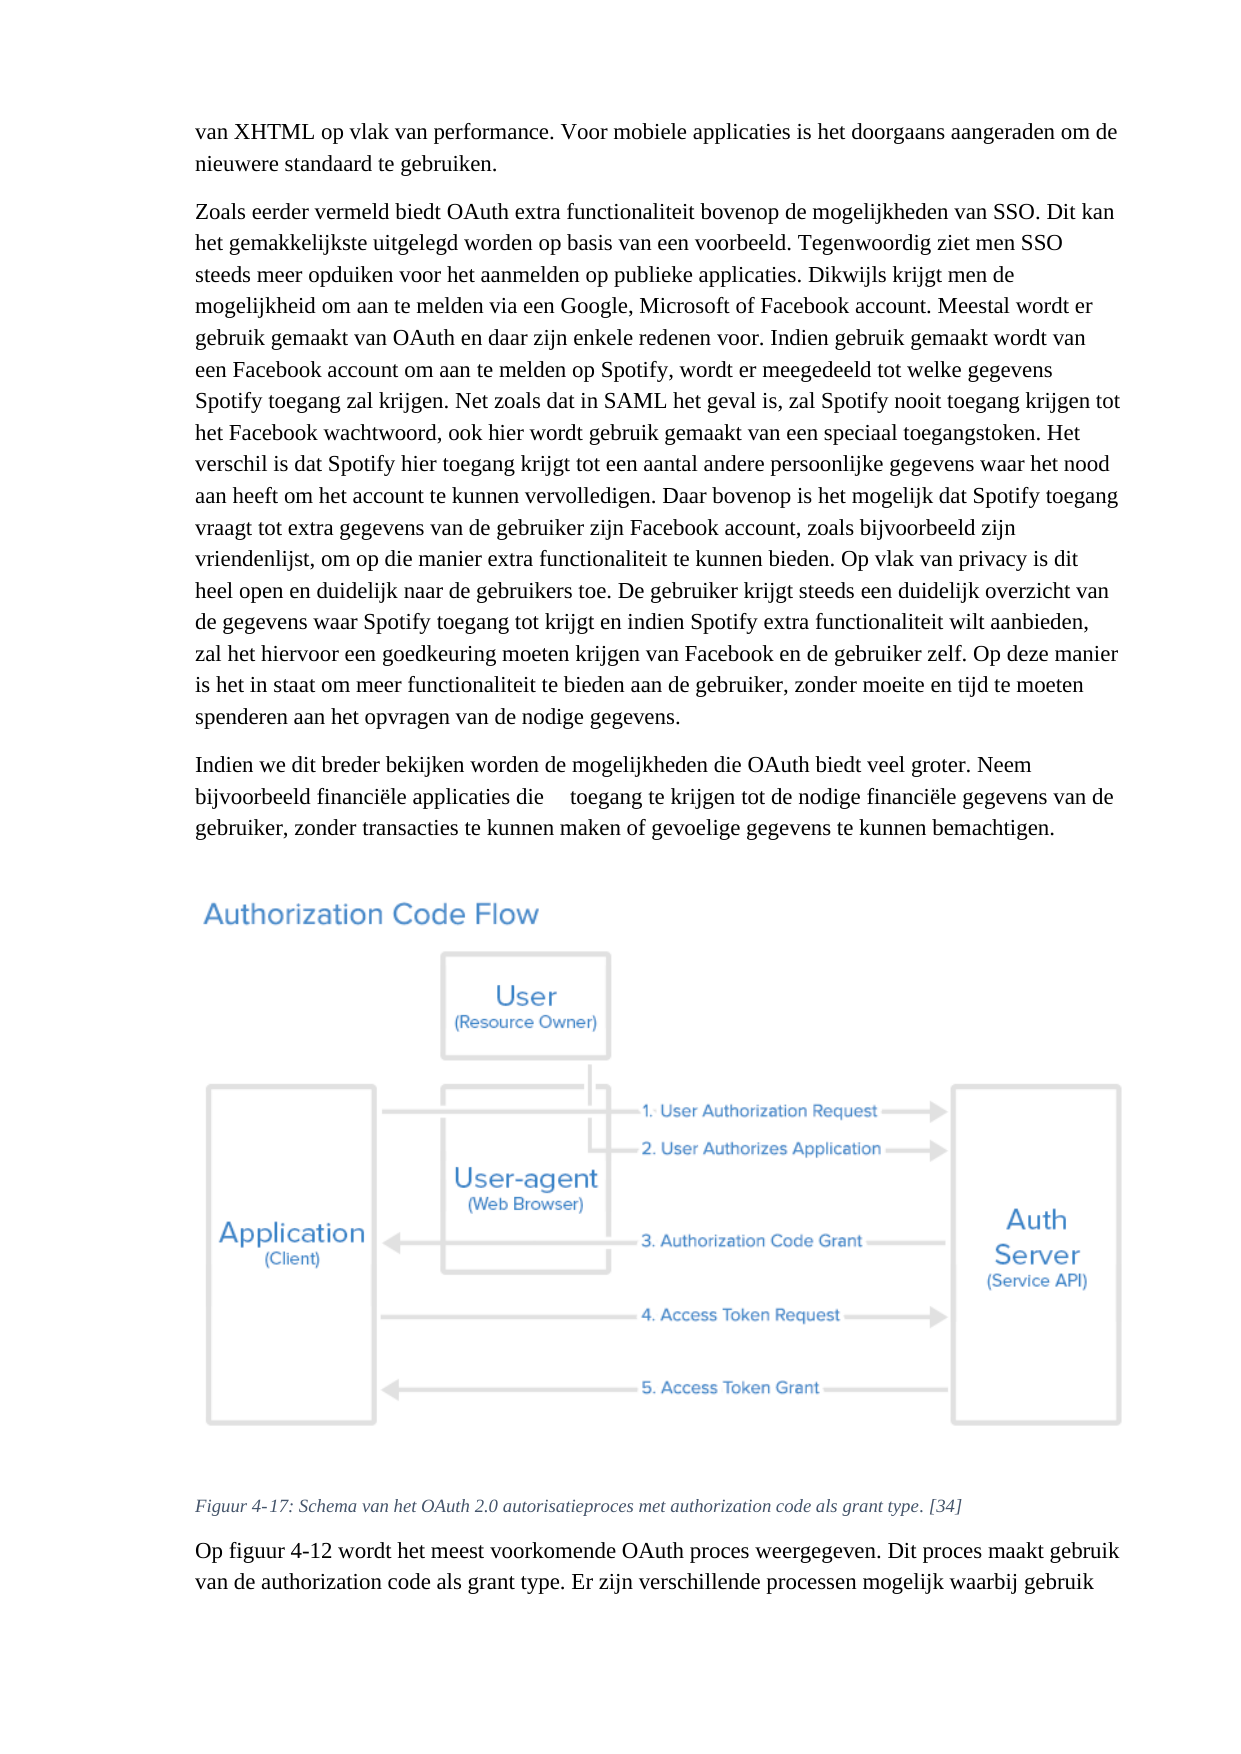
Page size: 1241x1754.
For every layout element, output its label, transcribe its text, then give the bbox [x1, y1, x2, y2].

picture [197, 893, 1123, 1431]
text Figuur 4-13: Schema van het OAuth 2.0 autorisatieproces met authorization code als grant type. [195, 1494, 1122, 1516]
text Zoals eerder vermeld biedt OAuth extra functionaliteit bovenop de mogelijkheden van SSO. Dit kan het gemakkelijkste uitgelegd worden op basis van een voorbeeld. Tegenwoordig ziet men SSO steeds meer opduiken voor het aanmelden op publieke applicaties. Dikwijls krijgt men de mogelijkheid om aan te melden via een Google, Microsoft of Facebook account. Meestal wordt er gebruik gemaakt van OAuth en daar zijn enkele redenen voor. Indien gebruik gemaakt wordt van een Facebook account om aan te melden op Spotify, wordt er meegedeeld tot welke gegevens Spotify toegang zal krijgen. Net zoals dat in SAML het geval is, zal Spotify nooit toegang krijgen tot het Facebook wachtwoord, ook hier wordt gebruik gemaakt van een speciaal toegangstoken. Het verschil is dat Spotify hier toegang krijgt tot een aantal andere persoonlijke gegevens waar het nood aan heeft om het account te kunnen vervolledigen. Daar bovenop is het mogelijk dat Spotify toegang vraagt tot extra gegevens van de gebruiker zijn Facebook account, zoals bijvoorbeeld zijn vriendenlijst, om op die manier extra functionaliteit te kunnen bieden. Op vlak van privacy is dit heel open en duidelijk naar de gebruikers toe. De gebruiker krijgt steeds een duidelijk overzicht van de gegevens waar Spotify toegang tot krijgt en indien Spotify extra functionaliteit wilt aanbieden, zal het hiervoor een goedkeuring moeten krijgen van Facebook en de gebruiker zelf. Op deze manier is het in staat om meer functionaliteit te bieden aan de gebruiker, zonder moeite en tijd te moeten spenderen aan het opvragen van de nodige gegevens. [195, 198, 1122, 729]
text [195, 1537, 1122, 1595]
text Indien we dit breder bekijken worden de mogelijkheden die OAuth biedt veel groter. Neem bijvoorbeeld financiële applicaties die toegang te krijgen tot de nodige financiële gegevens van de gebruiker, zonder transacties te kunnen maken of gevoelige gegevens te kunnen bemachtigen. [195, 751, 1122, 841]
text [195, 118, 1122, 176]
